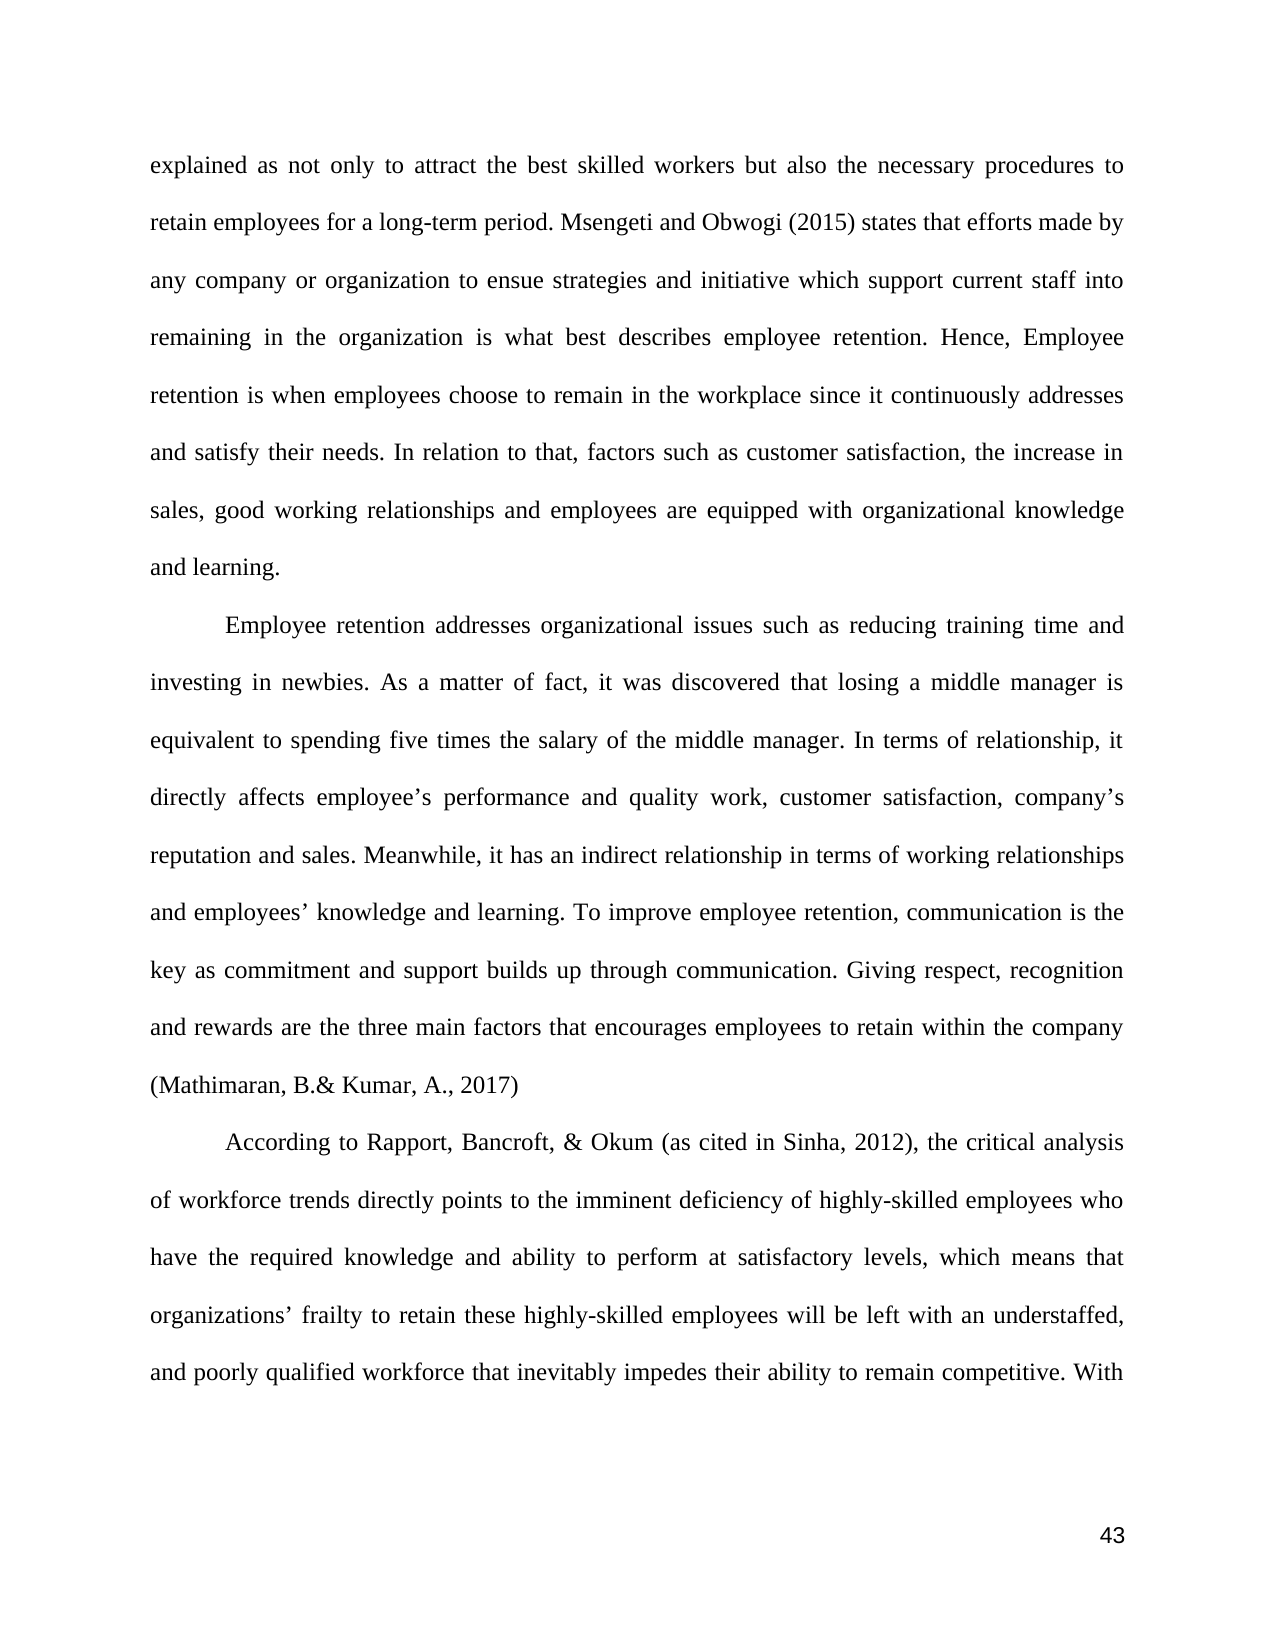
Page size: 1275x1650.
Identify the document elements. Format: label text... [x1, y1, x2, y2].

text Employee retention addresses organizational issues such as reducing training time and investing in newbies. As a matter of fact, it was discovered that losing a middle manager is equivalent to spending five times the salary of the middle manager. In terms of relationship, it directly affects employee’s performance and quality work, customer satisfaction, company’s reputation and sales. Meanwhile, it has an indirect relationship in terms of working relationships and employees’ knowledge and learning. To improve employee retention, communication is the key as commitment and support builds up through communication. Giving respect, recognition and rewards are the three main factors that encourages employees to retain within the company (Mathimaran, B.& Kumar, A., 2017) [150, 610, 1125, 1099]
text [150, 150, 1125, 581]
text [150, 1127, 1125, 1386]
